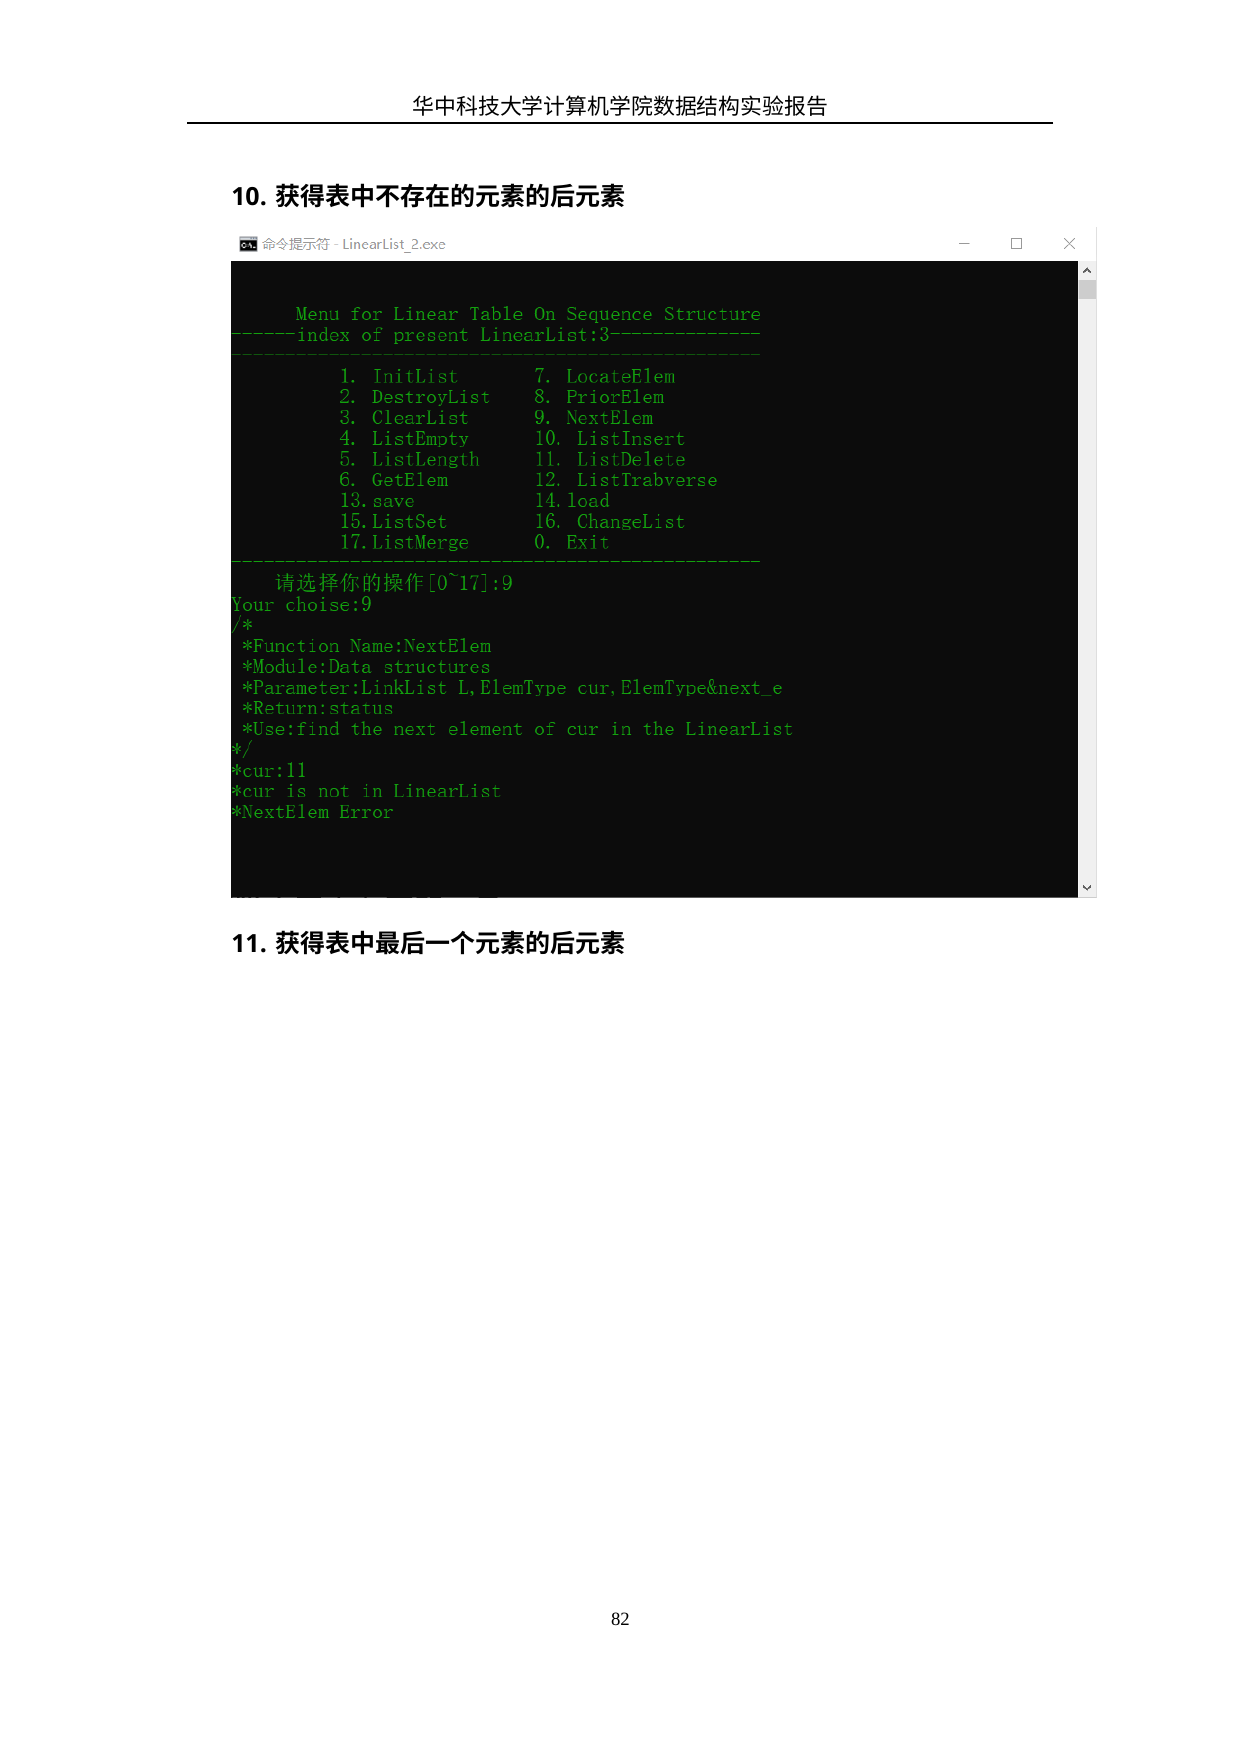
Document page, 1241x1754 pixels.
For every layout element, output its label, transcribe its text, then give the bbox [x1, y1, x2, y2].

list 获得表中最后一个元素的后元素 [187, 909, 1053, 974]
list 获得表中不存在的元素的后元素 [187, 162, 1053, 227]
picture [231, 227, 1097, 898]
